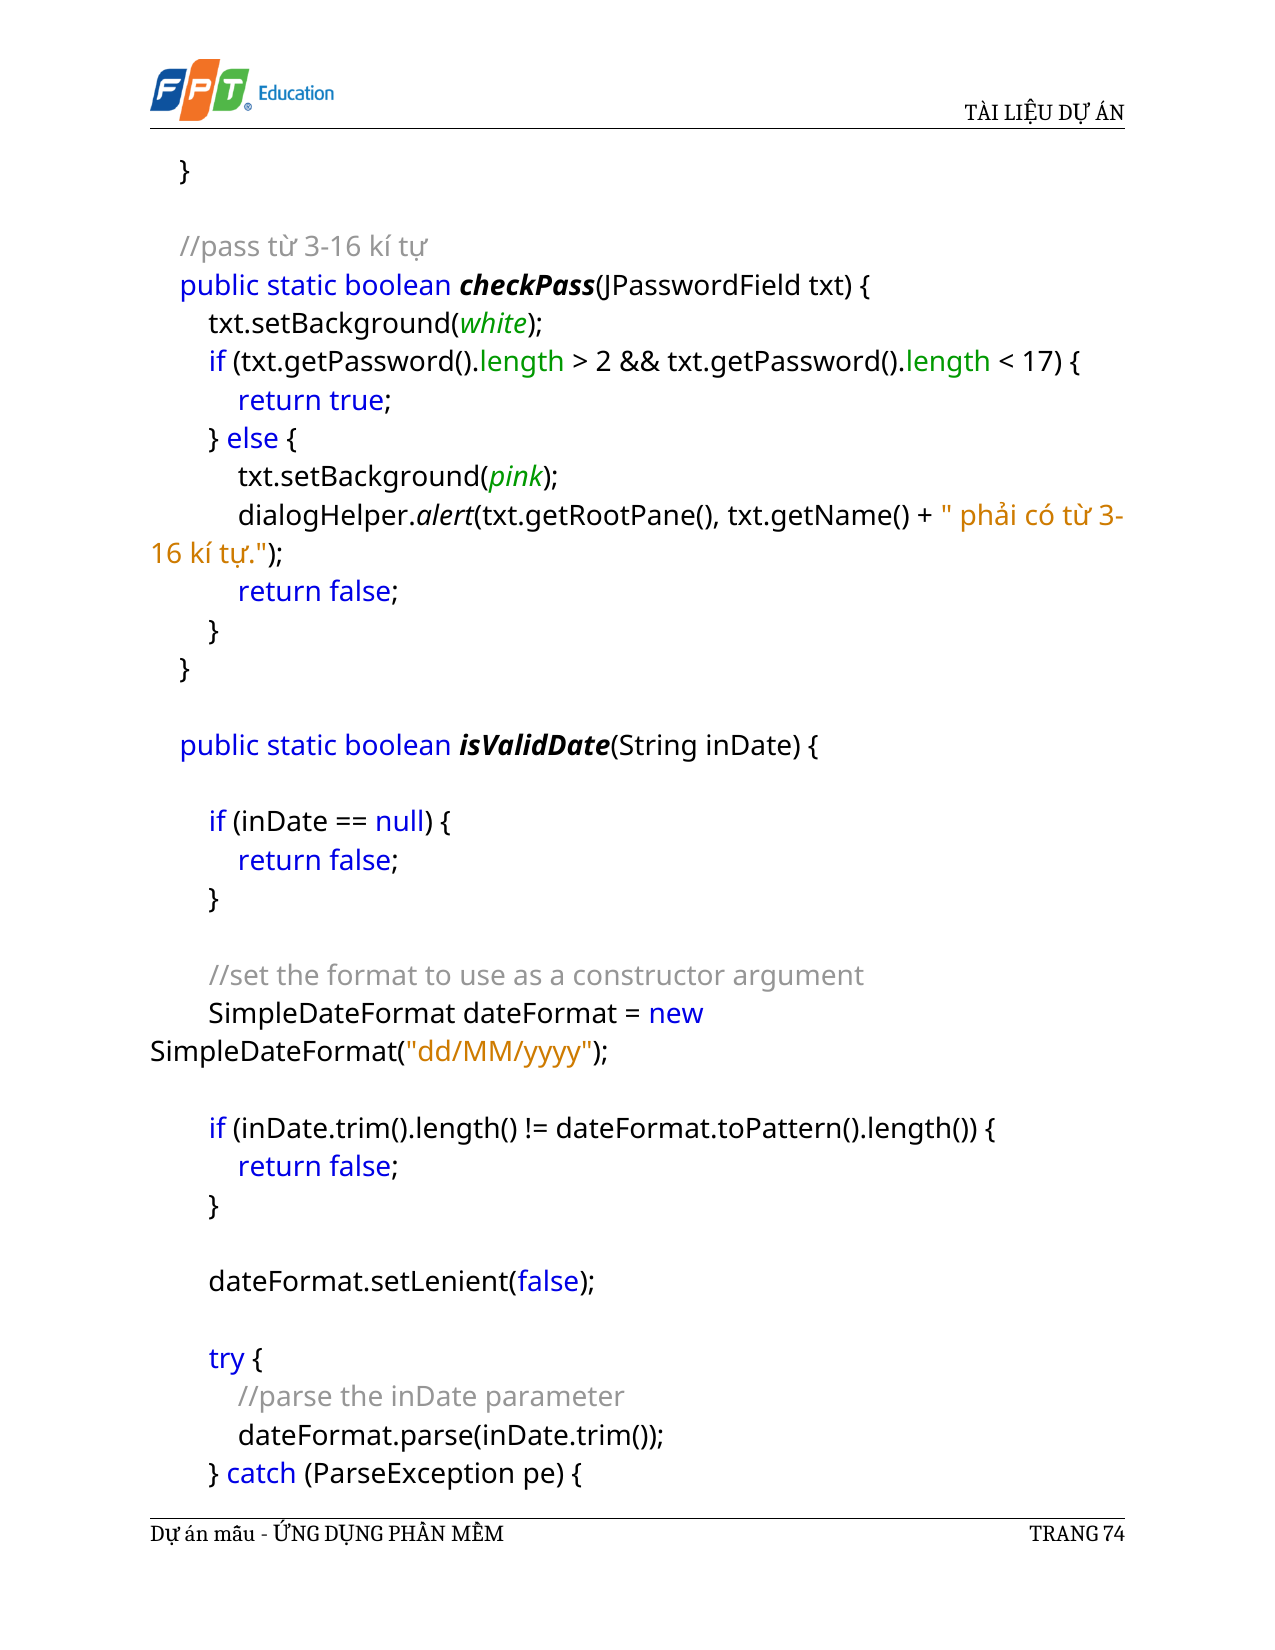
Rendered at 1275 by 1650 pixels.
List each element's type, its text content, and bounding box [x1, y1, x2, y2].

text if (inDate == null) { [150, 802, 1125, 840]
text txt.setBackground(pink); [150, 457, 1125, 495]
text //pass từ 3-16 kí tự [150, 227, 1125, 265]
text if (txt.getPassword().length > 2 && txt.getPassword().length < 17) { [150, 342, 1125, 380]
text txt.setBackground(white); [150, 303, 1125, 342]
text } else { [150, 418, 1125, 457]
text } [150, 648, 1125, 687]
text dateFormat.parse(inDate.trim()); [150, 1415, 1125, 1453]
text //set the format to use as a constructor argument [150, 955, 1125, 993]
text dialogHelper.alert(txt.getRootPane(), txt.getName() + " phải có từ 3-16 kí tự."); [150, 495, 1125, 572]
text public static boolean checkPass(JPasswordField txt) { [150, 265, 1125, 303]
text } [150, 878, 1125, 917]
picture [150, 59, 336, 121]
text return false; [150, 840, 1125, 878]
text } [150, 1185, 1125, 1223]
text } [150, 610, 1125, 648]
text return false; [150, 572, 1125, 610]
text return false; [150, 1147, 1125, 1185]
text return true; [150, 380, 1125, 418]
text try { [150, 1338, 1125, 1377]
text SimpleDateFormat dateFormat = new SimpleDateFormat("dd/MM/yyyy"); [150, 993, 1125, 1070]
text } catch (ParseException pe) { [150, 1453, 1125, 1492]
text } [150, 150, 1125, 188]
text dateFormat.setLenient(false); [150, 1262, 1125, 1300]
text public static boolean isValidDate(String inDate) { [150, 725, 1125, 763]
text //parse the inDate parameter [150, 1377, 1125, 1415]
text if (inDate.trim().length() != dateFormat.toPattern().length()) { [150, 1108, 1125, 1147]
